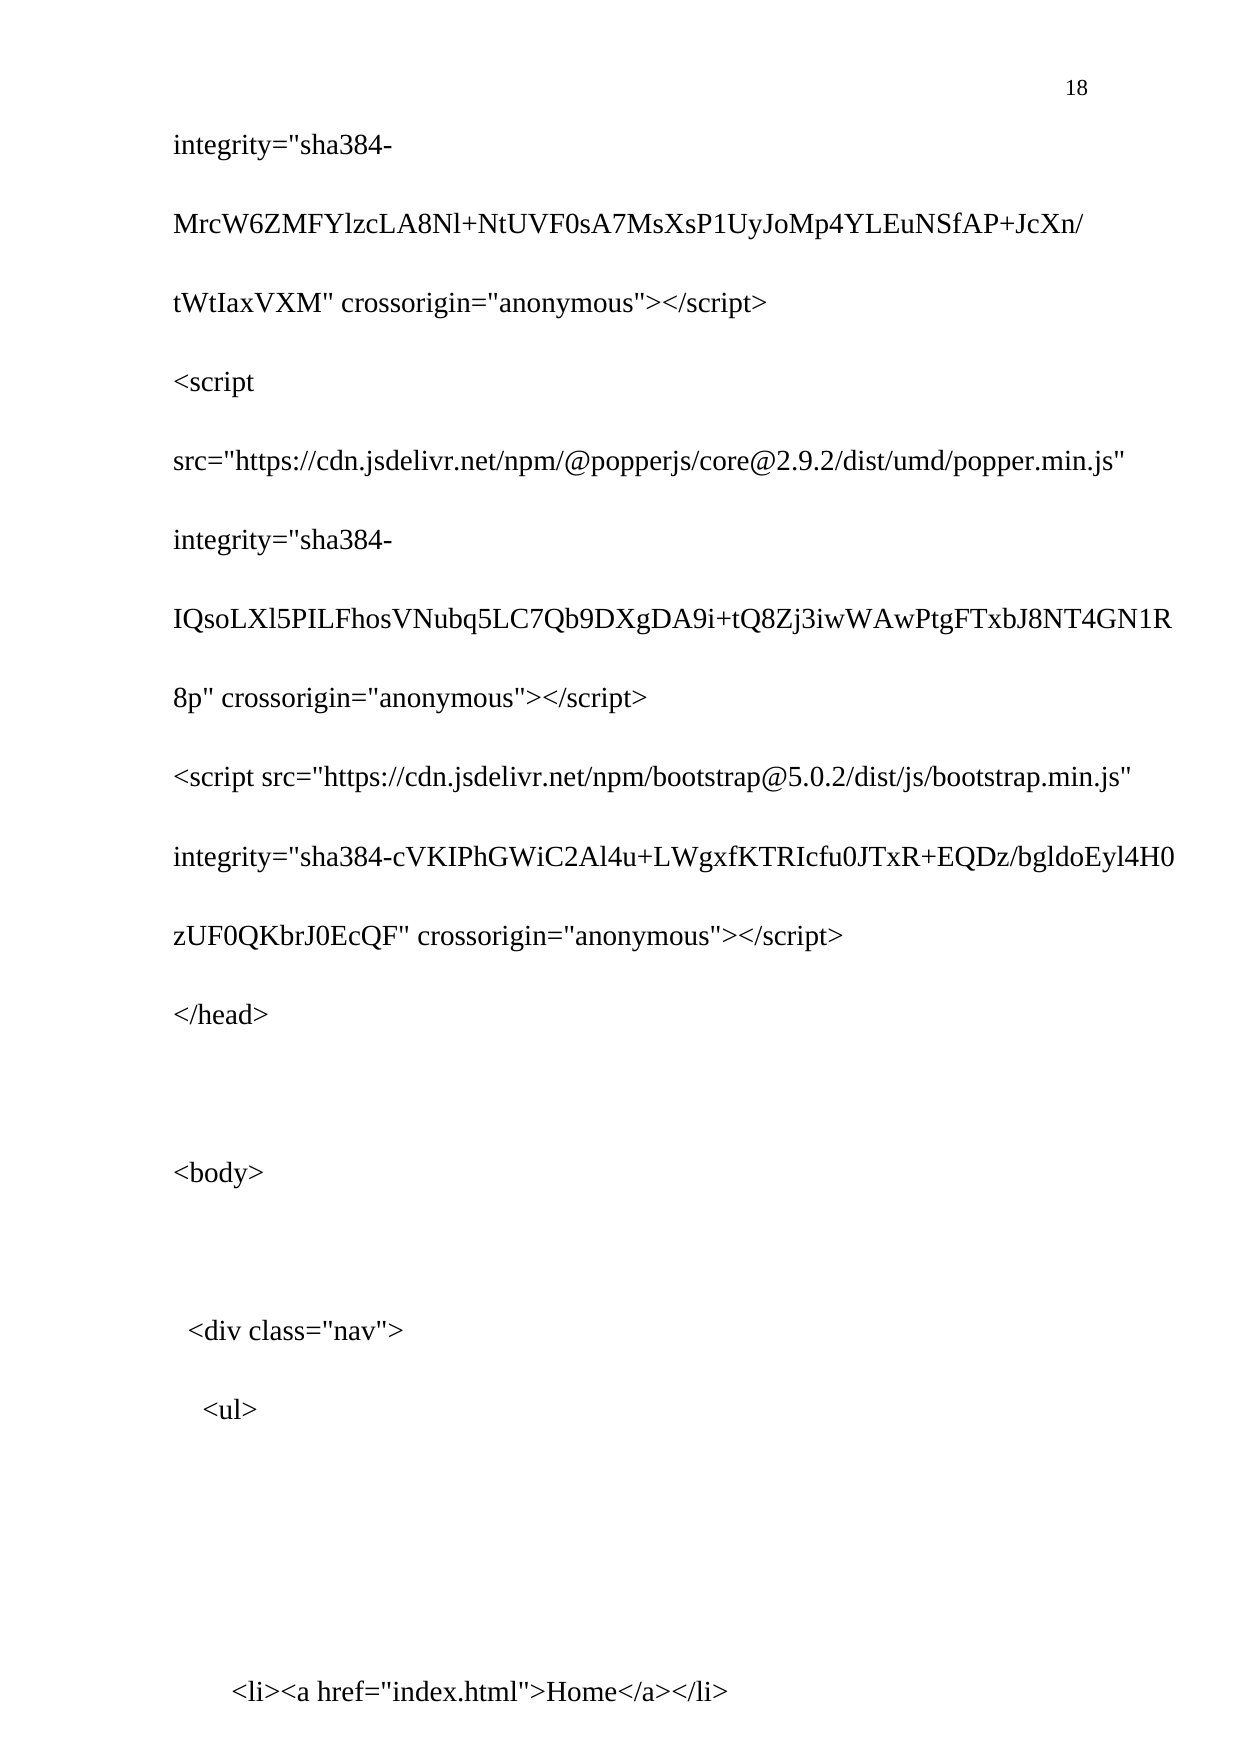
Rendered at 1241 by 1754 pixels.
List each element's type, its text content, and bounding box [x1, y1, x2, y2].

text <li><a href="index.html">Home</a></li> [173, 1674, 1178, 1708]
text <body> [173, 1155, 1178, 1188]
text <script src="https://cdn.jsdelivr.net/npm/@popperjs/core@2.9.2/dist/umd/popper.min.js" integrity="sha384-IQsoLXl5PILFhosVNubq5LC7Qb9DXgDA9i+tQ8Zj3iwWAwPtgFTxbJ8NT4GN1R8p" crossorigin="anonymous"></script> [173, 364, 1178, 714]
text <div class="nav"> [173, 1313, 1178, 1347]
text <script src="https://cdn.jsdelivr.net/npm/bootstrap@5.0.2/dist/js/bootstrap.min.js" integrity="sha384-cVKIPhGWiC2Al4u+LWgxfKTRIcfu0JTxR+EQDz/bgldoEyl4H0zUF0QKbrJ0EcQF" crossorigin="anonymous"></script> [173, 759, 1178, 951]
text </head> [173, 997, 1178, 1030]
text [173, 127, 1178, 319]
text <ul> [173, 1392, 1178, 1426]
